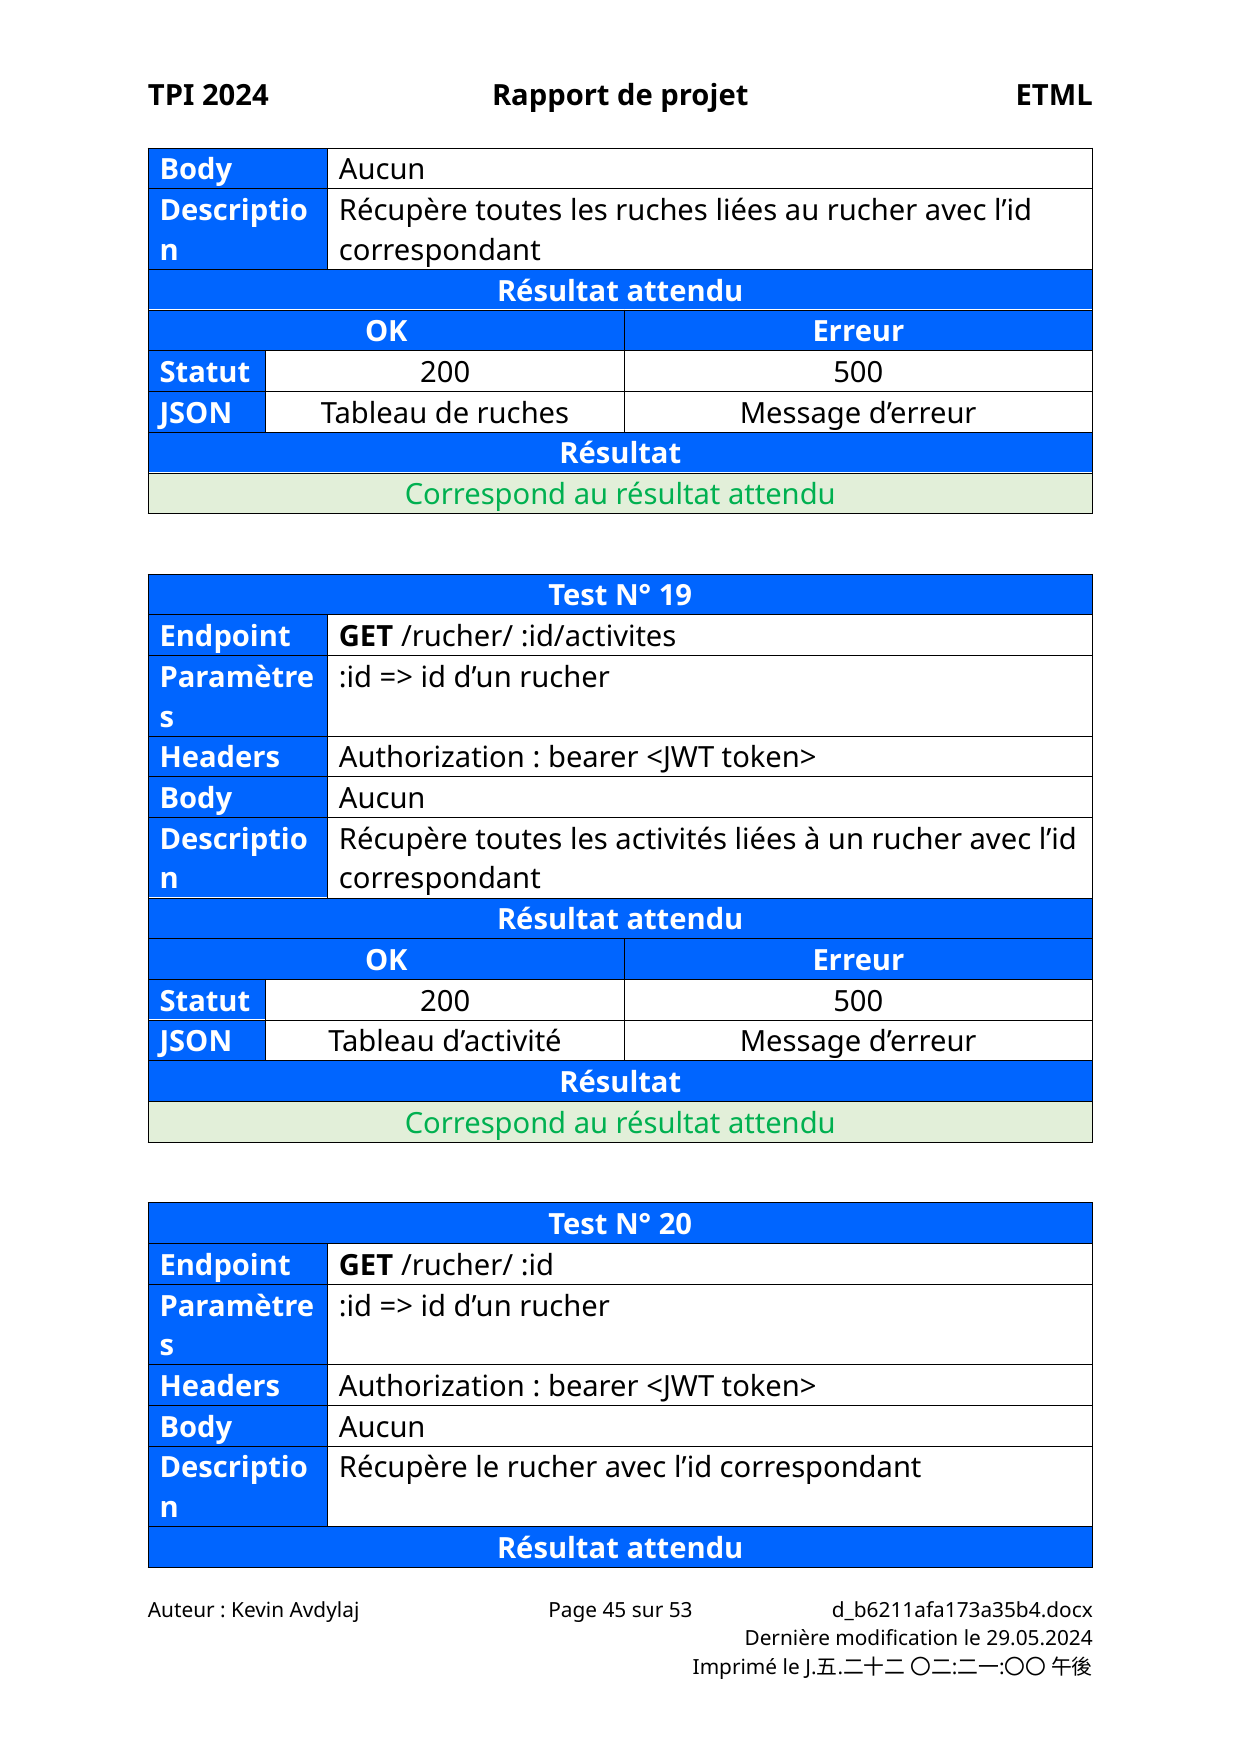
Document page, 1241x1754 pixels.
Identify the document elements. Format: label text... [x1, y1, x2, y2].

table_cell Headers [149, 1365, 327, 1405]
table_cell OK [149, 939, 624, 979]
table_cell GET /rucher/ :id [328, 1244, 1092, 1284]
table_cell Résultat attendu [149, 270, 1092, 309]
table_cell Tableau de ruches [266, 392, 624, 432]
table_header Test N° 20 [149, 1203, 1092, 1243]
table_cell :id => id d’un rucher [328, 656, 1092, 736]
table_cell Erreur [625, 939, 1092, 979]
table_cell Description [149, 818, 327, 897]
table_cell Headers [149, 737, 327, 776]
table_cell Paramètres [149, 1285, 327, 1364]
table_cell Authorization : bearer <JWT token> [328, 1365, 1092, 1405]
table_cell JSON [149, 1021, 265, 1060]
table_cell Récupère toutes les ruches liées au rucher avec l’id correspondant [328, 189, 1092, 269]
table_cell Aucun [328, 777, 1092, 817]
table_cell Endpoint [149, 1244, 327, 1284]
table_cell Statut [149, 351, 265, 391]
table_cell 500 [625, 351, 1092, 391]
table_cell Résultat attendu [149, 899, 1092, 938]
table_cell Aucun [328, 1406, 1092, 1446]
table_cell Récupère toutes les activités liées à un rucher avec l’id correspondant [328, 818, 1092, 897]
table_cell :id => id d’un rucher [328, 1285, 1092, 1364]
table_cell Message d’erreur [625, 392, 1092, 432]
table_cell 200 [266, 351, 624, 391]
table_cell Paramètres [149, 656, 327, 736]
table_cell Body [149, 149, 327, 188]
table_cell JSON [149, 392, 265, 432]
table_cell Résultat [149, 1061, 1092, 1101]
table_cell Statut [149, 980, 265, 1019]
table_cell 500 [625, 980, 1092, 1019]
table_cell Body [149, 777, 327, 817]
table_cell Endpoint [149, 615, 327, 655]
table_cell 200 [266, 980, 624, 1019]
table_cell Description [149, 1447, 327, 1526]
table_cell GET /rucher/ :id/activites [328, 615, 1092, 655]
table_cell Récupère le rucher avec l’id correspondant [328, 1447, 1092, 1526]
table_cell Body [149, 1406, 327, 1446]
table_cell Résultat attendu [149, 1527, 1092, 1567]
table_header Test N° 19 [149, 575, 1092, 614]
table_cell Message d’erreur [625, 1021, 1092, 1060]
table_cell Correspond au résultat attendu [149, 474, 1092, 513]
table_cell Tableau d’activité [266, 1021, 624, 1060]
table_cell Erreur [625, 311, 1092, 350]
table_cell Correspond au résultat attendu [149, 1102, 1092, 1142]
table_cell Authorization : bearer <JWT token> [328, 737, 1092, 776]
table_cell Résultat [149, 433, 1092, 472]
table_cell Description [149, 189, 327, 269]
table_cell OK [149, 311, 624, 350]
table_cell Aucun [328, 149, 1092, 188]
